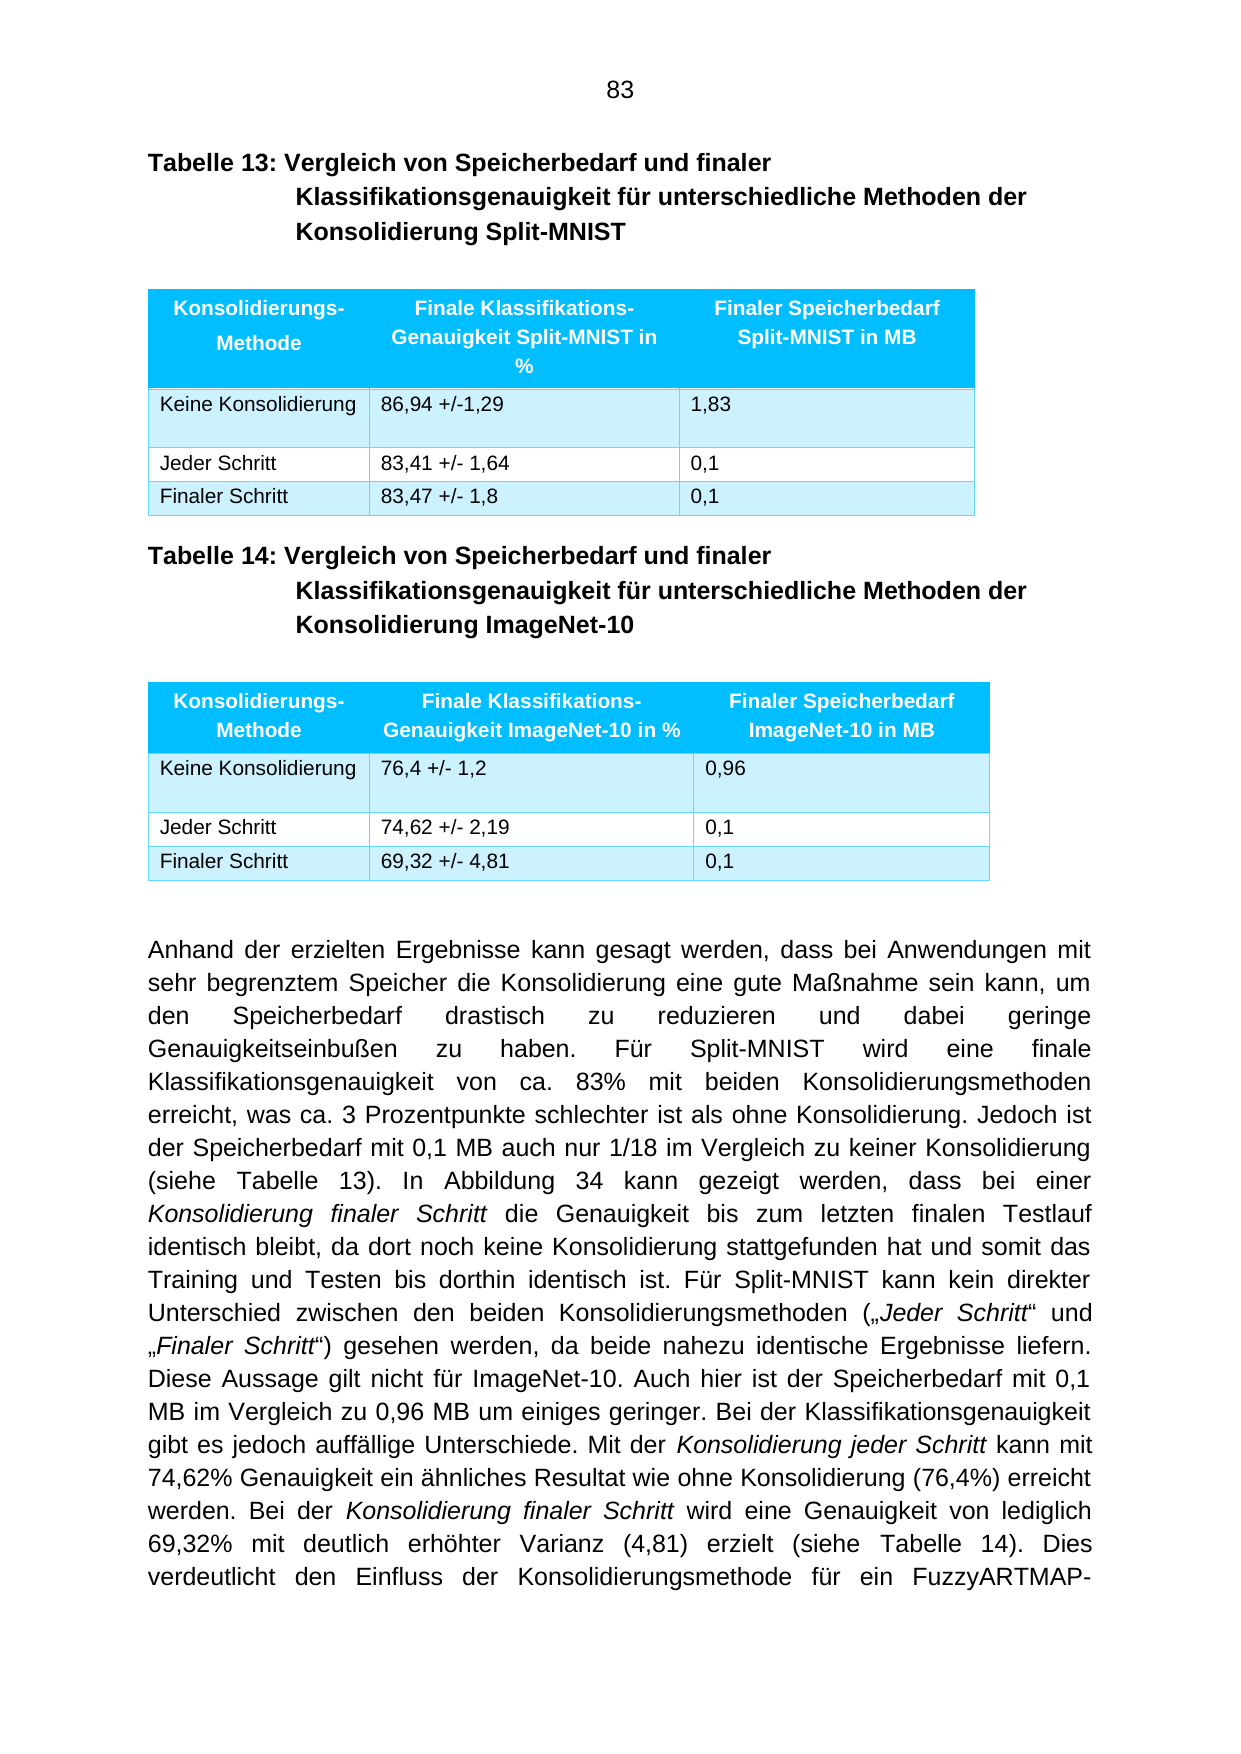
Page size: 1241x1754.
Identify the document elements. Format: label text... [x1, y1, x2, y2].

table_cell 76,4 +/- 1,2 [370, 754, 693, 812]
table_cell 1,83 [680, 390, 974, 447]
table_cell 0,1 [694, 847, 989, 880]
text Tabelle 13: Vergleich von Speicherbedarf und finaler Klassifikationsgenauigkeit für unterschiedliche Methoden der Konsolidierung Split-MNIST [148, 148, 1092, 245]
table_header Konsolidierungs-Methode [149, 683, 369, 753]
table_header Konsolidierungs- Methode [149, 290, 369, 388]
table_cell Keine Konsolidierung [149, 390, 369, 447]
table_cell 86,94 +/-1,29 [370, 390, 679, 447]
table_cell 0,1 [680, 482, 974, 515]
table_cell Jeder Schritt [149, 448, 369, 481]
table_cell Finaler Schritt [149, 482, 369, 515]
table_header Finale Klassifikations-Genauigkeit ImageNet-10 in % [370, 683, 693, 753]
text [148, 935, 1092, 1591]
table_cell Keine Konsolidierung [149, 754, 369, 812]
table_cell Jeder Schritt [149, 813, 369, 846]
table_header Finaler Speicherbedarf ImageNet-10 in MB [694, 683, 989, 753]
text Tabelle 14: Vergleich von Speicherbedarf und finaler Klassifikationsgenauigkeit für unterschiedliche Methoden der Konsolidierung ImageNet-10 [148, 541, 1092, 639]
table_cell 83,47 +/- 1,8 [370, 482, 679, 515]
table_cell 0,1 [680, 448, 974, 481]
table_cell 0,1 [694, 813, 989, 846]
table_cell 83,41 +/- 1,64 [370, 448, 679, 481]
table_cell 74,62 +/- 2,19 [370, 813, 693, 846]
table_cell 0,96 [694, 754, 989, 812]
table_cell Finaler Schritt [149, 847, 369, 880]
table_header Finaler Speicherbedarf Split-MNIST in MB [680, 290, 974, 388]
table_header Finale Klassifikations-Genauigkeit Split-MNIST in % [370, 290, 679, 388]
table_cell 69,32 +/- 4,81 [370, 847, 693, 880]
